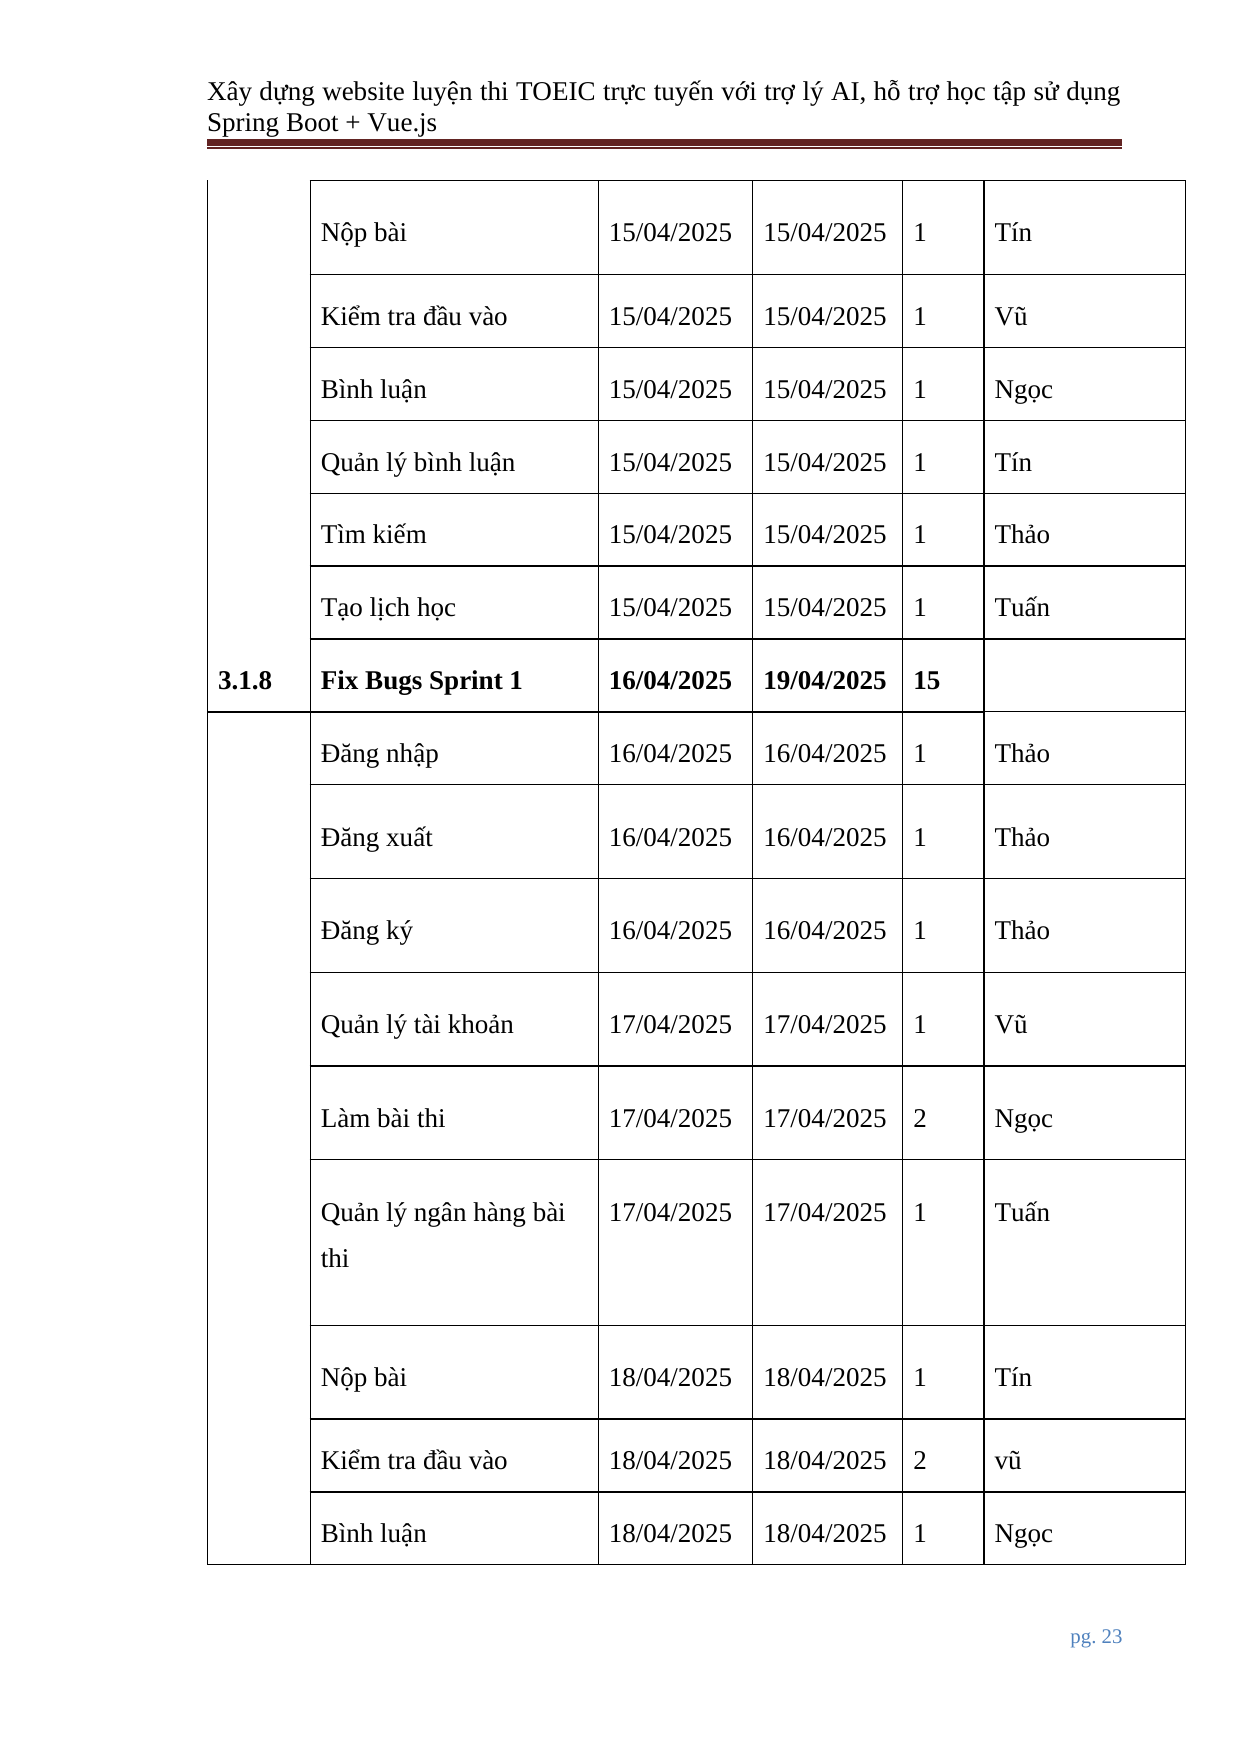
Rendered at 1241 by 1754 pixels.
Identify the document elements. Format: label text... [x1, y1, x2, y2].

table_cell 18/04/2025 [599, 1326, 752, 1418]
table_cell 1 [903, 275, 983, 347]
table_cell [985, 640, 1185, 711]
table_cell 15/04/2025 [599, 567, 752, 638]
table_cell 19/04/2025 [753, 640, 902, 711]
table_cell 2 [903, 1420, 983, 1491]
table_cell Thảo [985, 785, 1185, 878]
table_cell 15/04/2025 [599, 181, 752, 274]
table_cell 15/04/2025 [599, 494, 752, 565]
table_cell 15/04/2025 [753, 348, 902, 419]
table_cell 1 [903, 973, 983, 1065]
table_cell 1 [903, 1160, 983, 1324]
table_cell 16/04/2025 [599, 879, 752, 972]
table_cell 1 [903, 421, 983, 492]
table_cell Tuấn [985, 1160, 1185, 1324]
table_cell 2 [903, 1067, 983, 1159]
table_cell 16/04/2025 [753, 713, 902, 784]
table_cell 1 [903, 879, 983, 972]
table_cell Đăng xuất [311, 785, 598, 878]
table_cell Ngọc [985, 348, 1185, 419]
table_cell Kiểm tra đầu vào [311, 1420, 598, 1491]
table_cell Tạo lịch học [311, 567, 598, 638]
table_cell Tín [985, 421, 1185, 492]
table_cell 15/04/2025 [753, 275, 902, 347]
table_cell 1 [903, 1326, 983, 1418]
table_cell [208, 713, 310, 1564]
table_cell 15/04/2025 [753, 181, 902, 274]
table_cell 16/04/2025 [599, 785, 752, 878]
table_cell Quản lý bình luận [311, 421, 598, 492]
table_cell Nộp bài [311, 181, 598, 274]
table_cell Thảo [985, 494, 1185, 565]
table_cell 17/04/2025 [599, 973, 752, 1065]
table_cell Ngọc [985, 1493, 1185, 1564]
table_cell 15/04/2025 [599, 421, 752, 492]
table_cell 18/04/2025 [753, 1493, 902, 1564]
table_cell Quản lý ngân hàng bài thi [311, 1160, 598, 1324]
table_cell Tín [985, 1326, 1185, 1418]
table_cell 16/04/2025 [599, 713, 752, 784]
table_cell Đăng ký [311, 879, 598, 972]
table_cell 15/04/2025 [753, 421, 902, 492]
table_cell Kiểm tra đầu vào [311, 275, 598, 347]
table_cell 15/04/2025 [599, 348, 752, 419]
table_cell 15/04/2025 [753, 494, 902, 565]
table_cell 1 [903, 567, 983, 638]
table_cell Vũ [985, 973, 1185, 1065]
table_cell 17/04/2025 [599, 1160, 752, 1324]
table_cell Vũ [985, 275, 1185, 347]
table_cell 15/04/2025 [599, 275, 752, 347]
table_cell Tuấn [985, 567, 1185, 638]
table_cell 15/04/2025 [753, 567, 902, 638]
table_cell 1 [903, 713, 983, 784]
table_cell 18/04/2025 [753, 1326, 902, 1418]
table_cell 17/04/2025 [753, 1067, 902, 1159]
table_cell Thảo [985, 712, 1185, 784]
table_cell Thảo [985, 879, 1185, 972]
table_cell 18/04/2025 [753, 1420, 902, 1491]
table_cell Fix Bugs Sprint 1 [311, 640, 598, 711]
table_cell 16/04/2025 [753, 879, 902, 972]
table_cell 16/04/2025 [599, 640, 752, 711]
table_cell 17/04/2025 [599, 1067, 752, 1159]
table_cell 1 [903, 785, 983, 878]
table_cell 17/04/2025 [753, 973, 902, 1065]
table_cell vũ [985, 1420, 1185, 1491]
table_cell 18/04/2025 [599, 1493, 752, 1564]
table_cell Bình luận [311, 348, 598, 419]
table_cell Làm bài thi [311, 1067, 598, 1159]
table_cell Bình luận [311, 1493, 598, 1564]
table_cell 16/04/2025 [753, 785, 902, 878]
table_cell 1 [903, 494, 983, 565]
table_cell Ngọc [985, 1067, 1185, 1159]
table_cell Đăng nhập [311, 713, 598, 784]
table_cell 17/04/2025 [753, 1160, 902, 1324]
table_cell 1 [903, 181, 983, 274]
table_cell Tìm kiếm [311, 494, 598, 565]
table_cell Tín [985, 181, 1185, 274]
table_cell Nộp bài [311, 1326, 598, 1418]
table_cell 1 [903, 1493, 983, 1564]
table_cell 1 [903, 348, 983, 419]
table_cell 3.1.8 [208, 638, 310, 711]
table_cell 18/04/2025 [599, 1420, 752, 1491]
table_cell Quản lý tài khoản [311, 973, 598, 1065]
table_cell 15 [903, 640, 983, 711]
